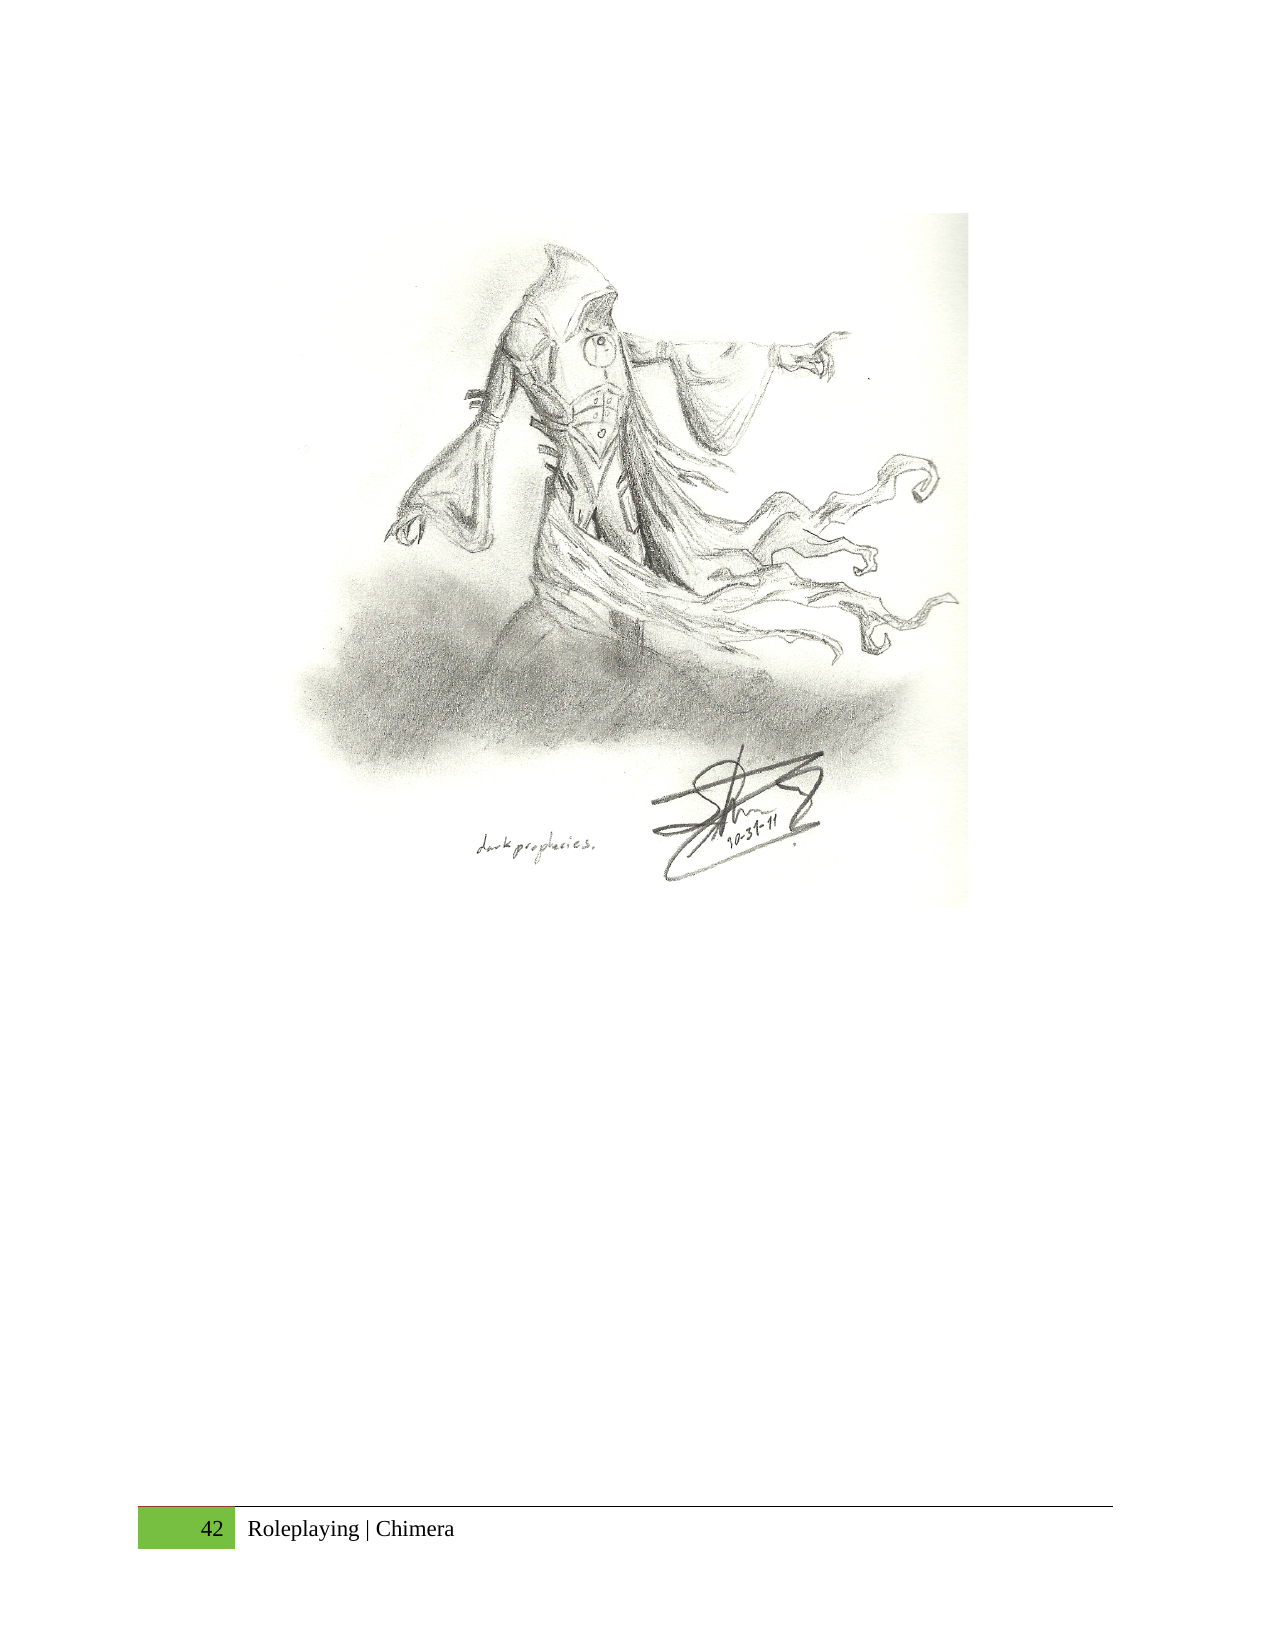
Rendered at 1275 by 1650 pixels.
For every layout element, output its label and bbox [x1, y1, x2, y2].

picture [276, 213, 969, 908]
